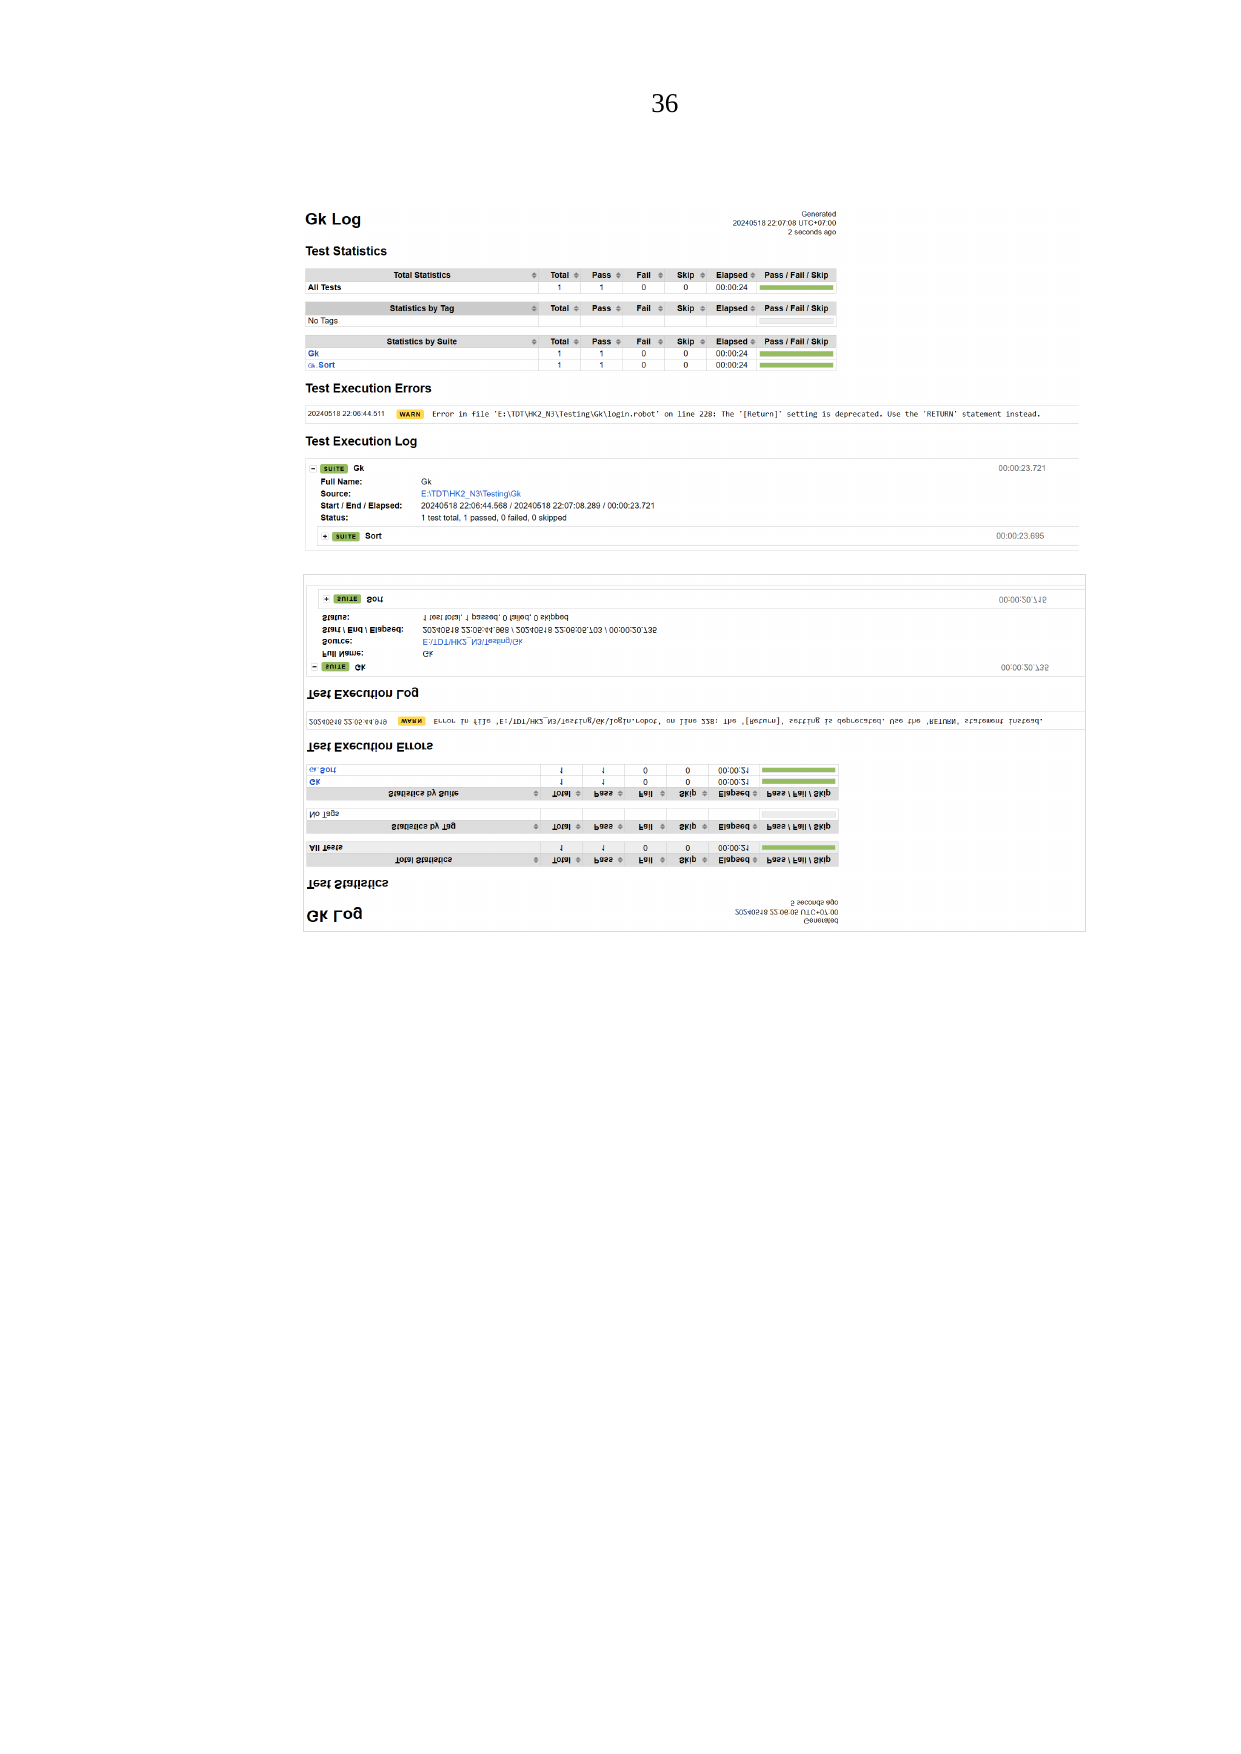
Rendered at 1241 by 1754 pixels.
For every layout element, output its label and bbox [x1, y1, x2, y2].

picture [300, 206, 1079, 556]
picture [304, 575, 1085, 931]
